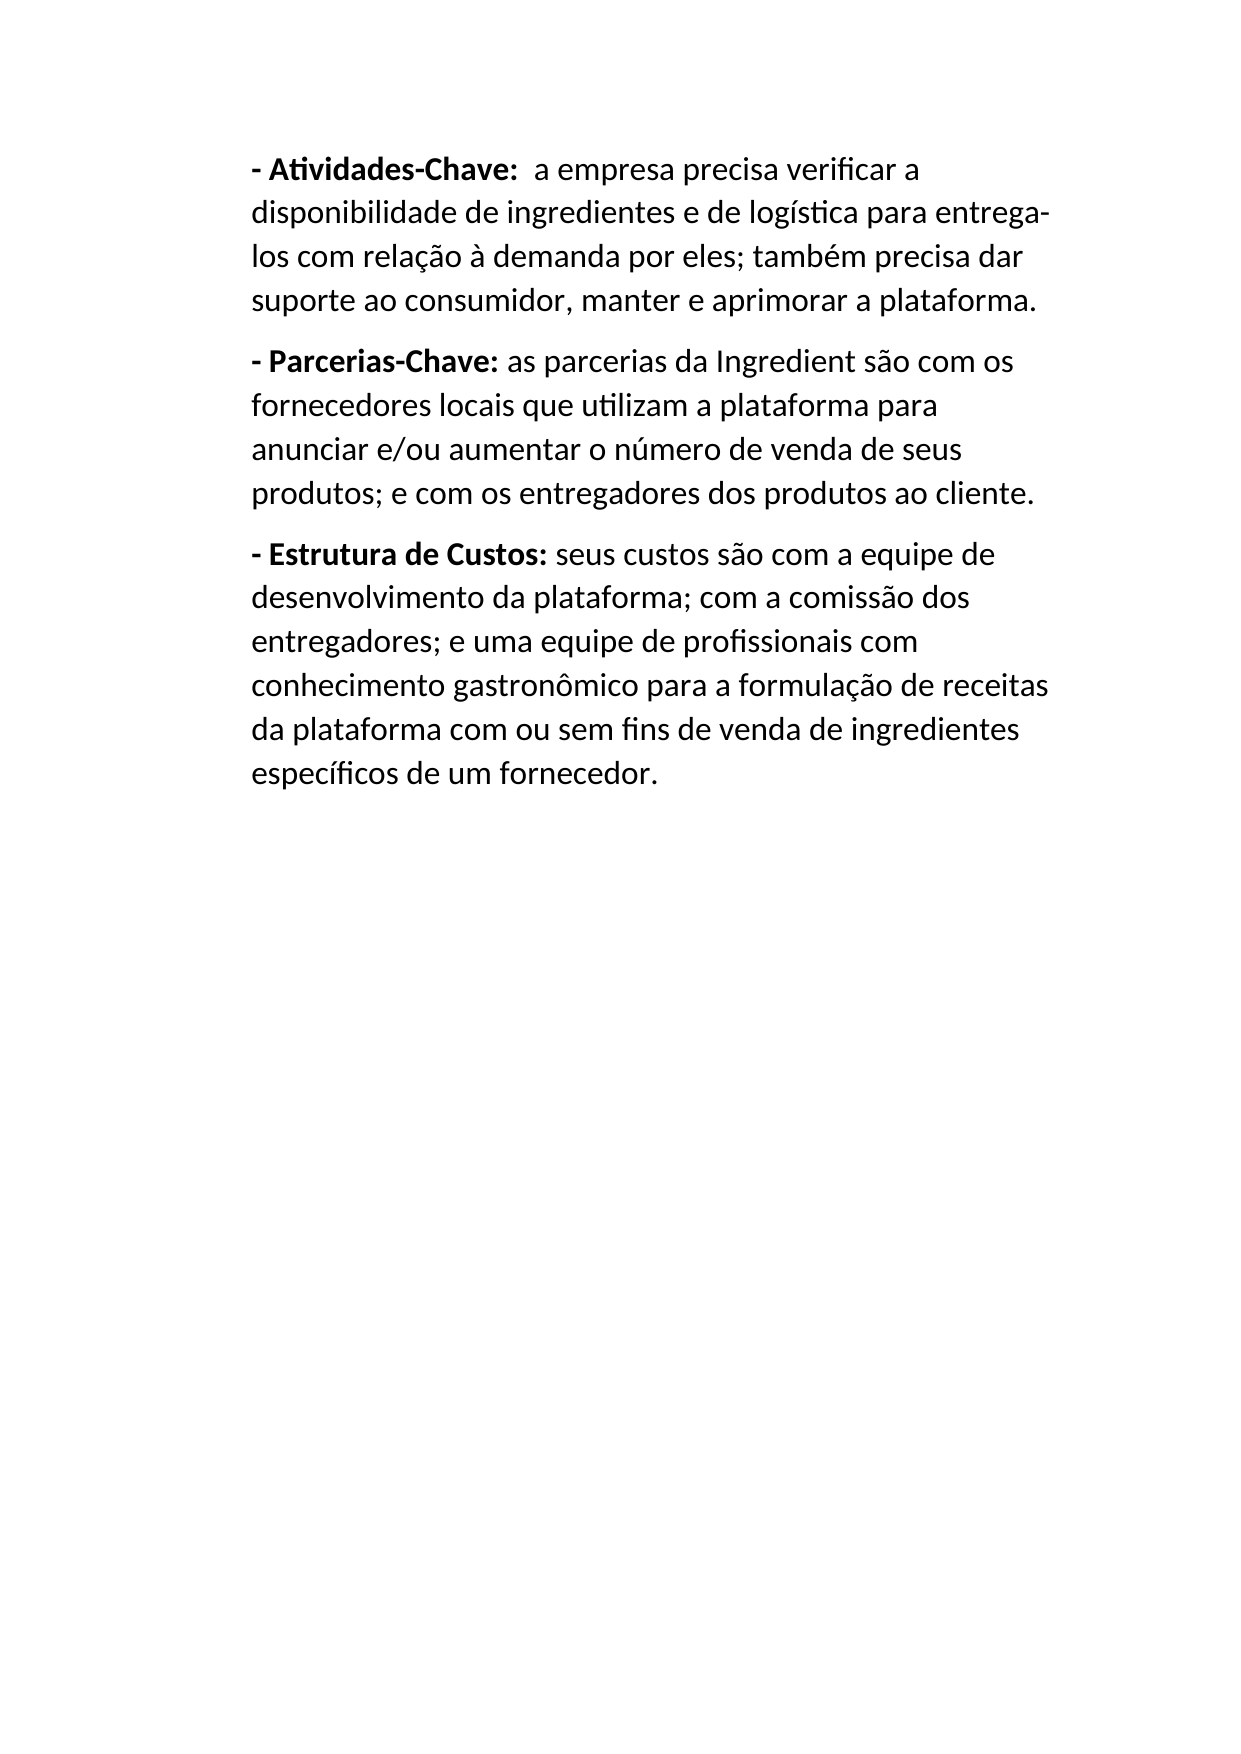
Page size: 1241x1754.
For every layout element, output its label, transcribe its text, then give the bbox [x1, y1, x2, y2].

text - Parcerias-Chave: as parcerias da Ingredient são com os fornecedores locais que utilizam a plataforma para anunciar e/ou aumentar o número de venda de seus produtos; e com os entregadores dos produtos ao cliente. [251, 340, 1063, 513]
text - Estrutura de Custos: seus custos são com a equipe de desenvolvimento da plataforma; com a comissão dos entregadores; e uma equipe de profissionais com conhecimento gastronômico para a formulação de receitas da plataforma com ou sem fins de venda de ingredientes específicos de um fornecedor. [251, 533, 1063, 793]
text - Atividades-Chave: a empresa precisa verificar a disponibilidade de ingredientes e de logística para entrega-los com relação à demanda por eles; também precisa dar suporte ao consumidor, manter e aprimorar a plataforma. [251, 148, 1063, 320]
